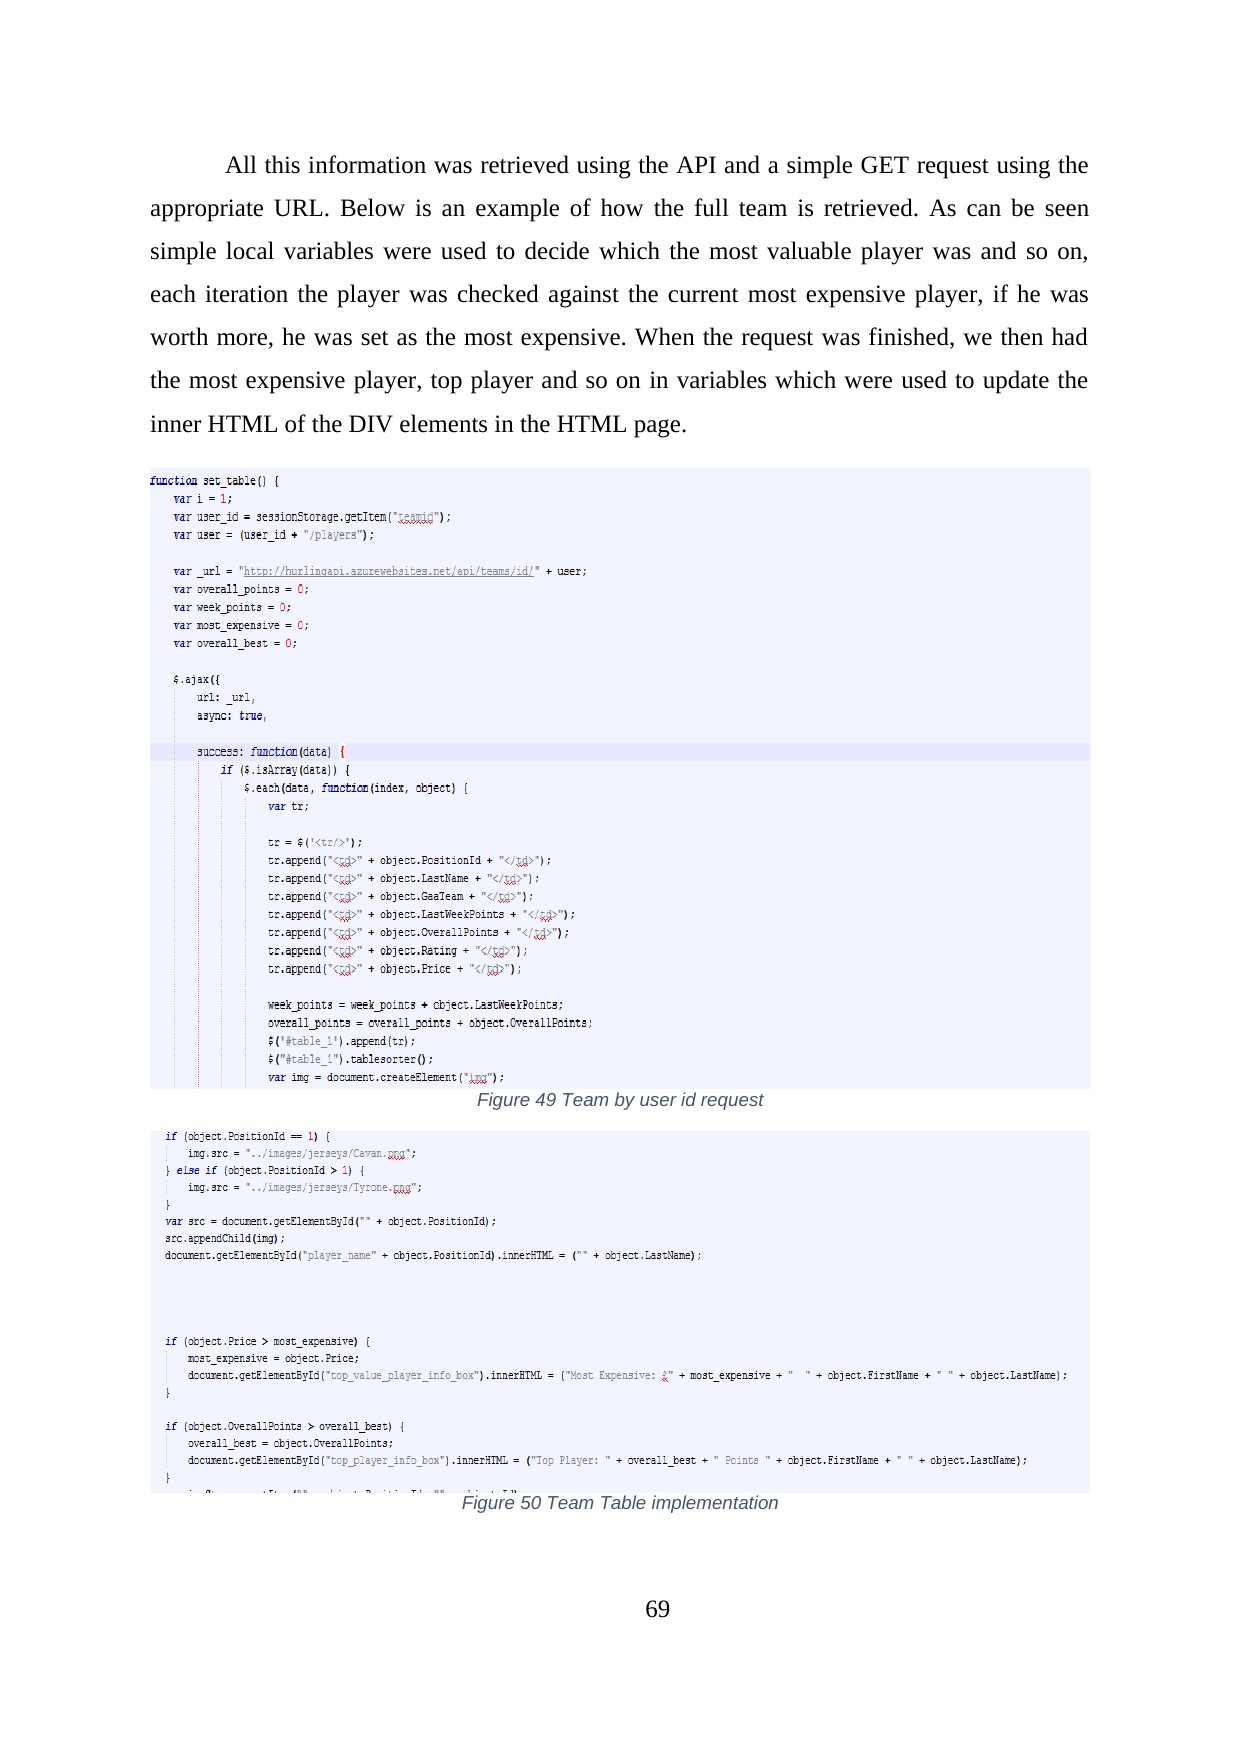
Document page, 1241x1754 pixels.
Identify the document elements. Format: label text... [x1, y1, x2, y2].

text Figure 49 Team by user id request [150, 1089, 1090, 1110]
text All this information was retrieved using the API and a simple GET request using the appropriate URL. Below is an example of how the full team is retrieved. As can be seen simple local variables were used to decide which the most valuable player was and so on, each iteration the player was checked against the current most expensive player, if he was worth more, he was set as the most expensive. When the request was finished, we then had the most expensive player, top player and so on in variables which were used to update the inner HTML of the DIV elements in the HTML page. [150, 150, 1090, 437]
text Figure 50 Team Table implementation [150, 1493, 1090, 1514]
picture [150, 1131, 1090, 1493]
picture [150, 468, 1091, 1089]
